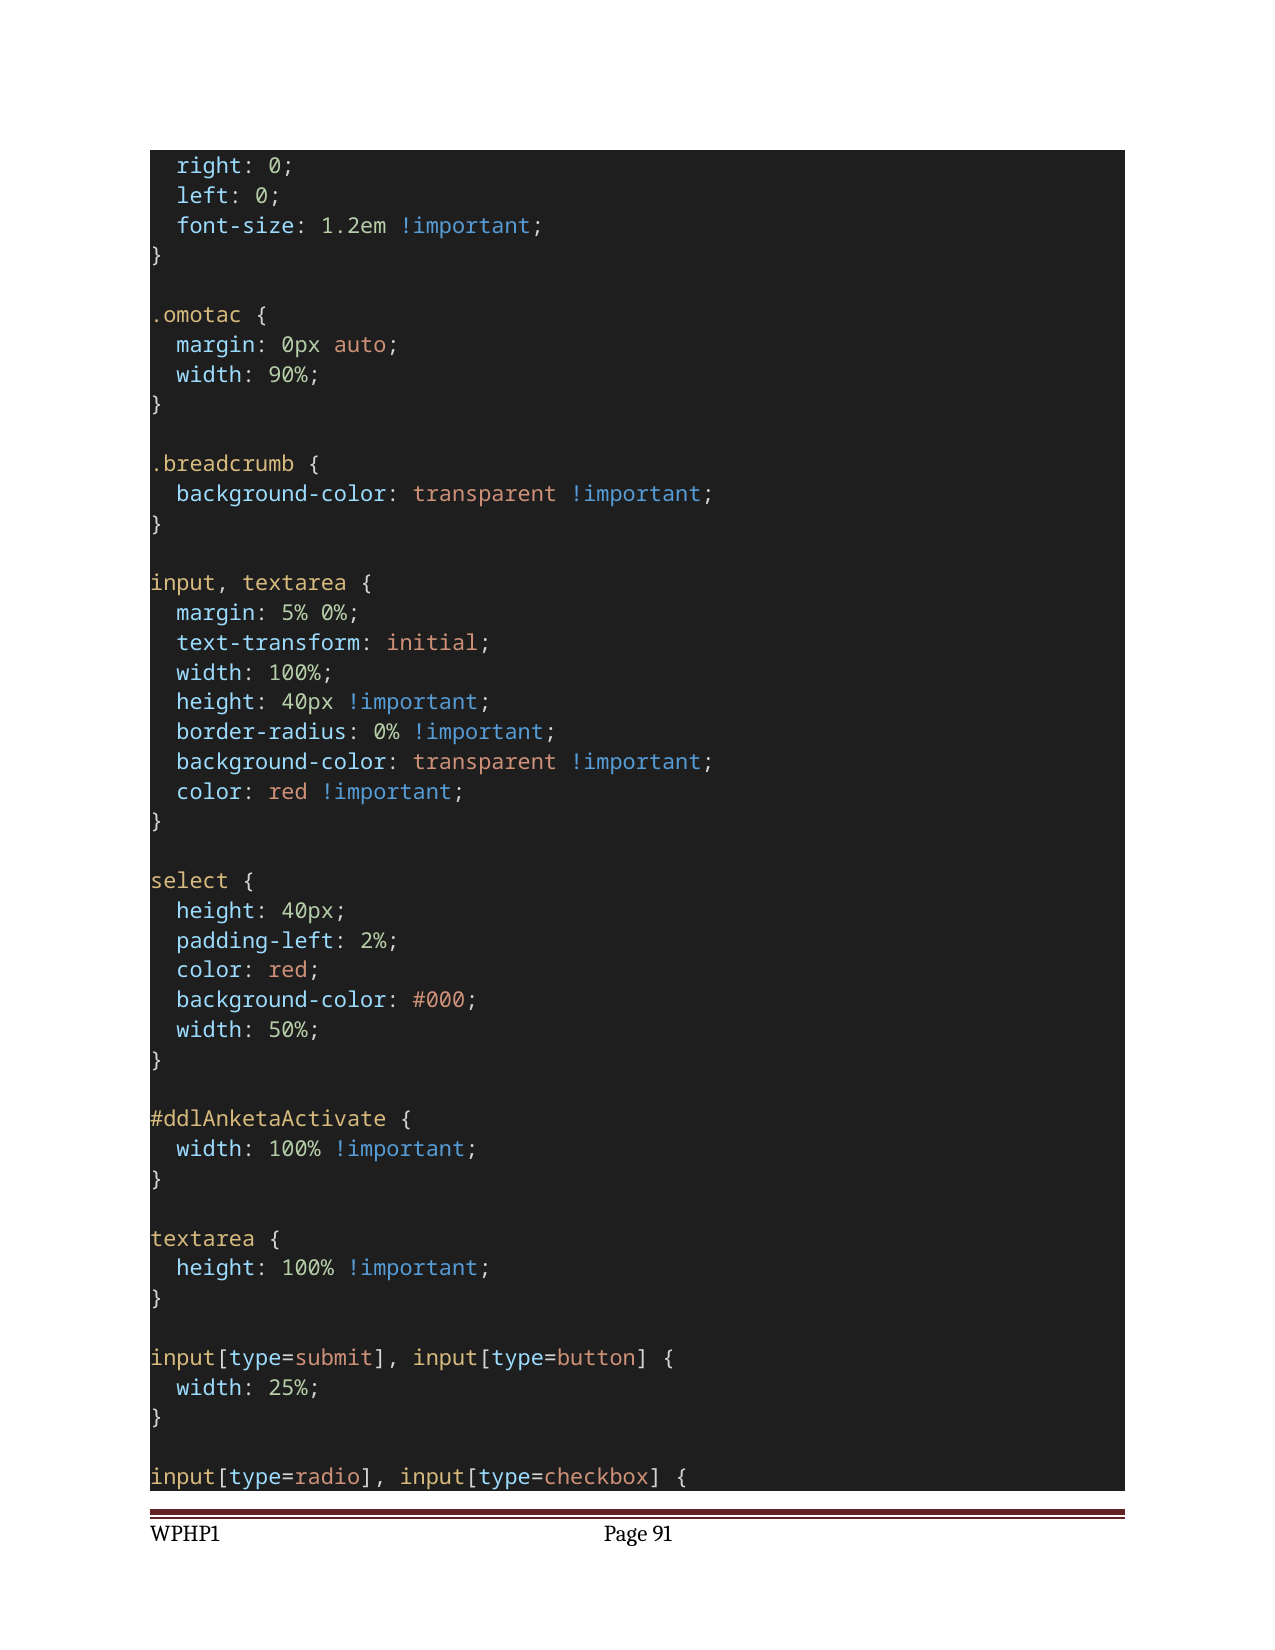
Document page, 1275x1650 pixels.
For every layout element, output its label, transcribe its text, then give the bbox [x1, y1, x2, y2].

text } [150, 507, 1125, 537]
text width: 25%; [150, 1371, 1125, 1401]
text border-radius: 0% !important; [150, 716, 1125, 746]
text } [150, 239, 1125, 269]
text text-transform: initial; [150, 627, 1125, 656]
text right: 0; [150, 150, 1125, 180]
text } [150, 388, 1125, 418]
text background-color: transparent !important; [150, 746, 1125, 776]
text left: 0; [150, 180, 1125, 209]
text height: 40px; [150, 895, 1125, 924]
text font-size: 1.2em !important; [150, 209, 1125, 239]
text input, textarea { [150, 567, 1125, 597]
text } [150, 1401, 1125, 1431]
text margin: 0px auto; [150, 329, 1125, 358]
text #ddlAnketaActivate { [150, 1103, 1125, 1133]
text } [150, 1044, 1125, 1073]
text } [150, 1163, 1125, 1193]
text color: red !important; [150, 776, 1125, 805]
text padding-left: 2%; [150, 924, 1125, 954]
text textarea { [150, 1222, 1125, 1252]
text background-color: #000; [150, 984, 1125, 1014]
text width: 50%; [150, 1014, 1125, 1044]
text width: 100% !important; [150, 1133, 1125, 1163]
text input[type=radio], input[type=checkbox] { [150, 1461, 1125, 1491]
text height: 40px !important; [150, 686, 1125, 716]
text } [150, 1282, 1125, 1312]
text margin: 5% 0%; [150, 597, 1125, 627]
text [150, 478, 1125, 507]
text .omotac { [150, 299, 1125, 329]
text color: red; [150, 954, 1125, 984]
text width: 90%; [150, 358, 1125, 388]
text height: 100% !important; [150, 1252, 1125, 1282]
text .breadcrumb { [150, 448, 1125, 478]
text input[type=submit], input[type=button] { [150, 1342, 1125, 1371]
text width: 100%; [150, 656, 1125, 686]
text select { [150, 865, 1125, 895]
text } [150, 805, 1125, 835]
